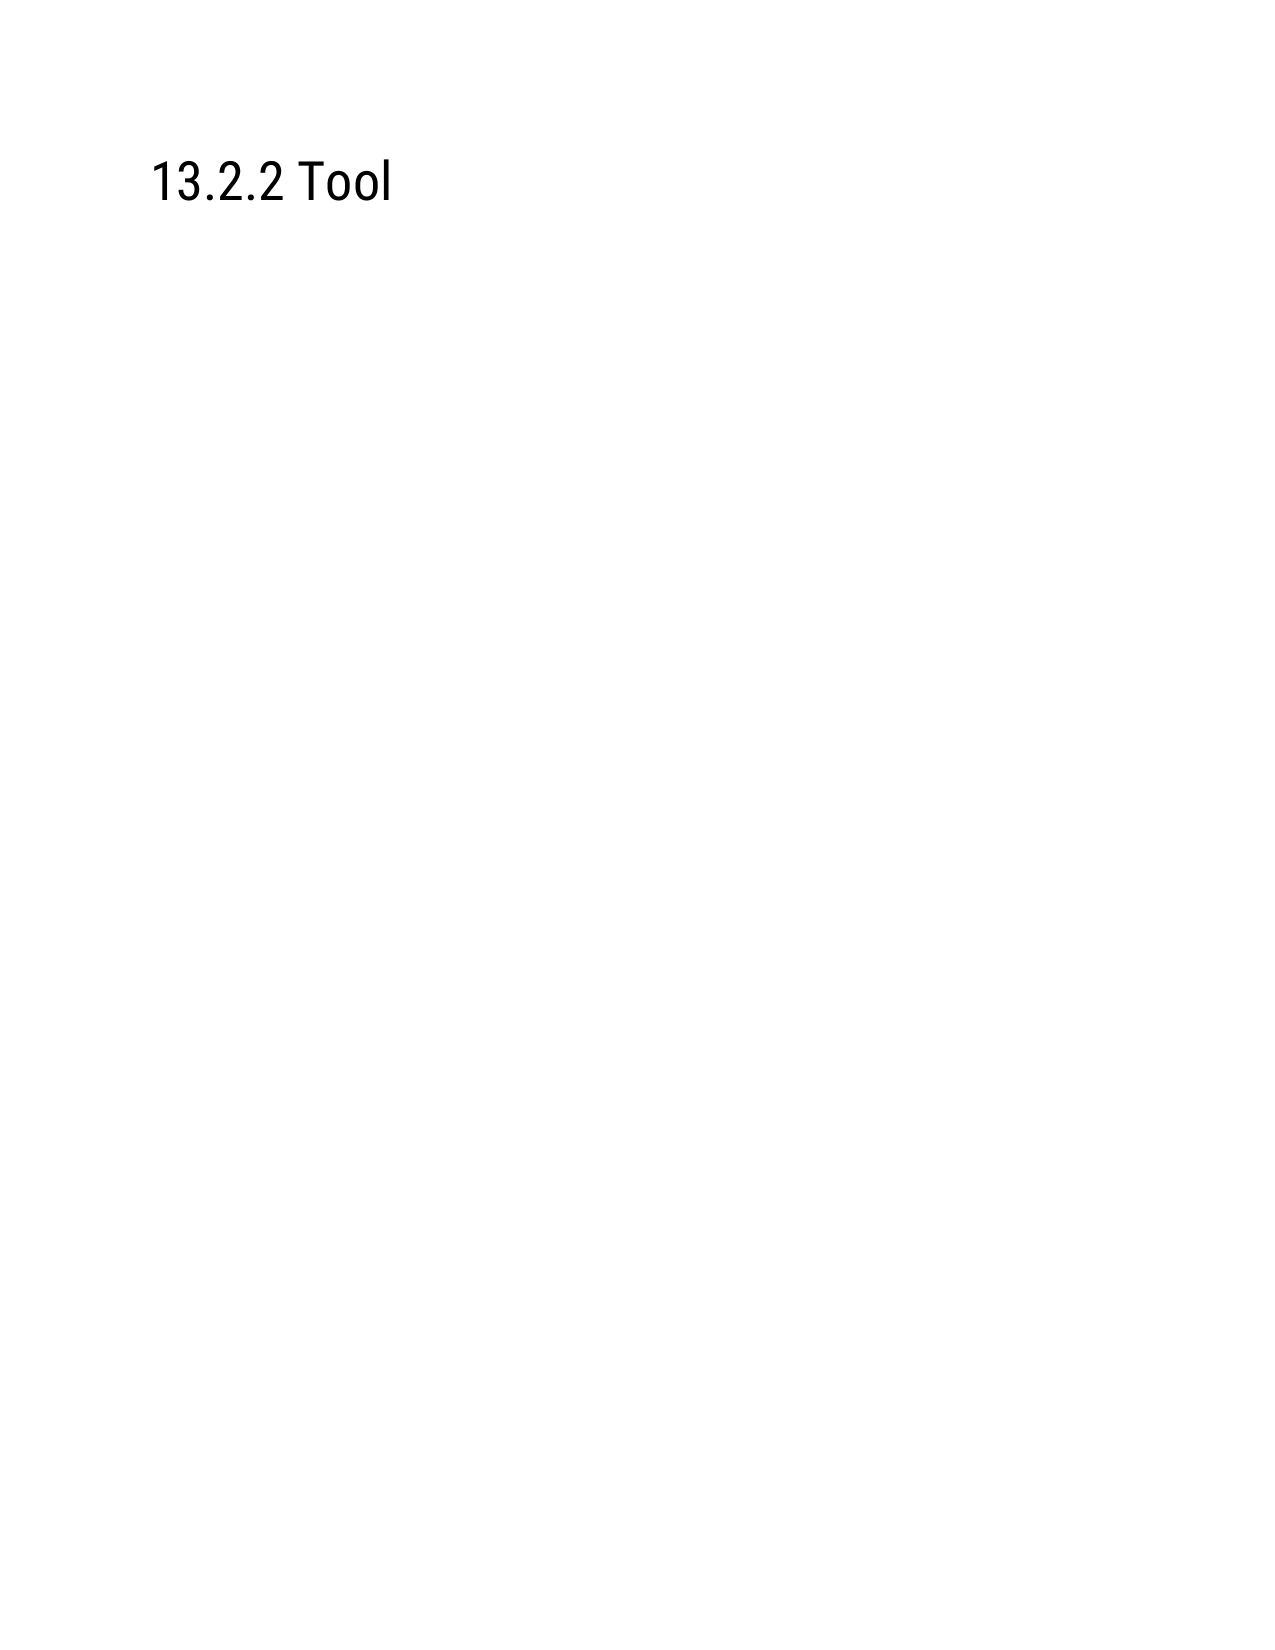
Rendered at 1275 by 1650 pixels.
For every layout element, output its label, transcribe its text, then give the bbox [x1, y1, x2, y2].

title 13.2.2 Tool [150, 150, 1125, 213]
